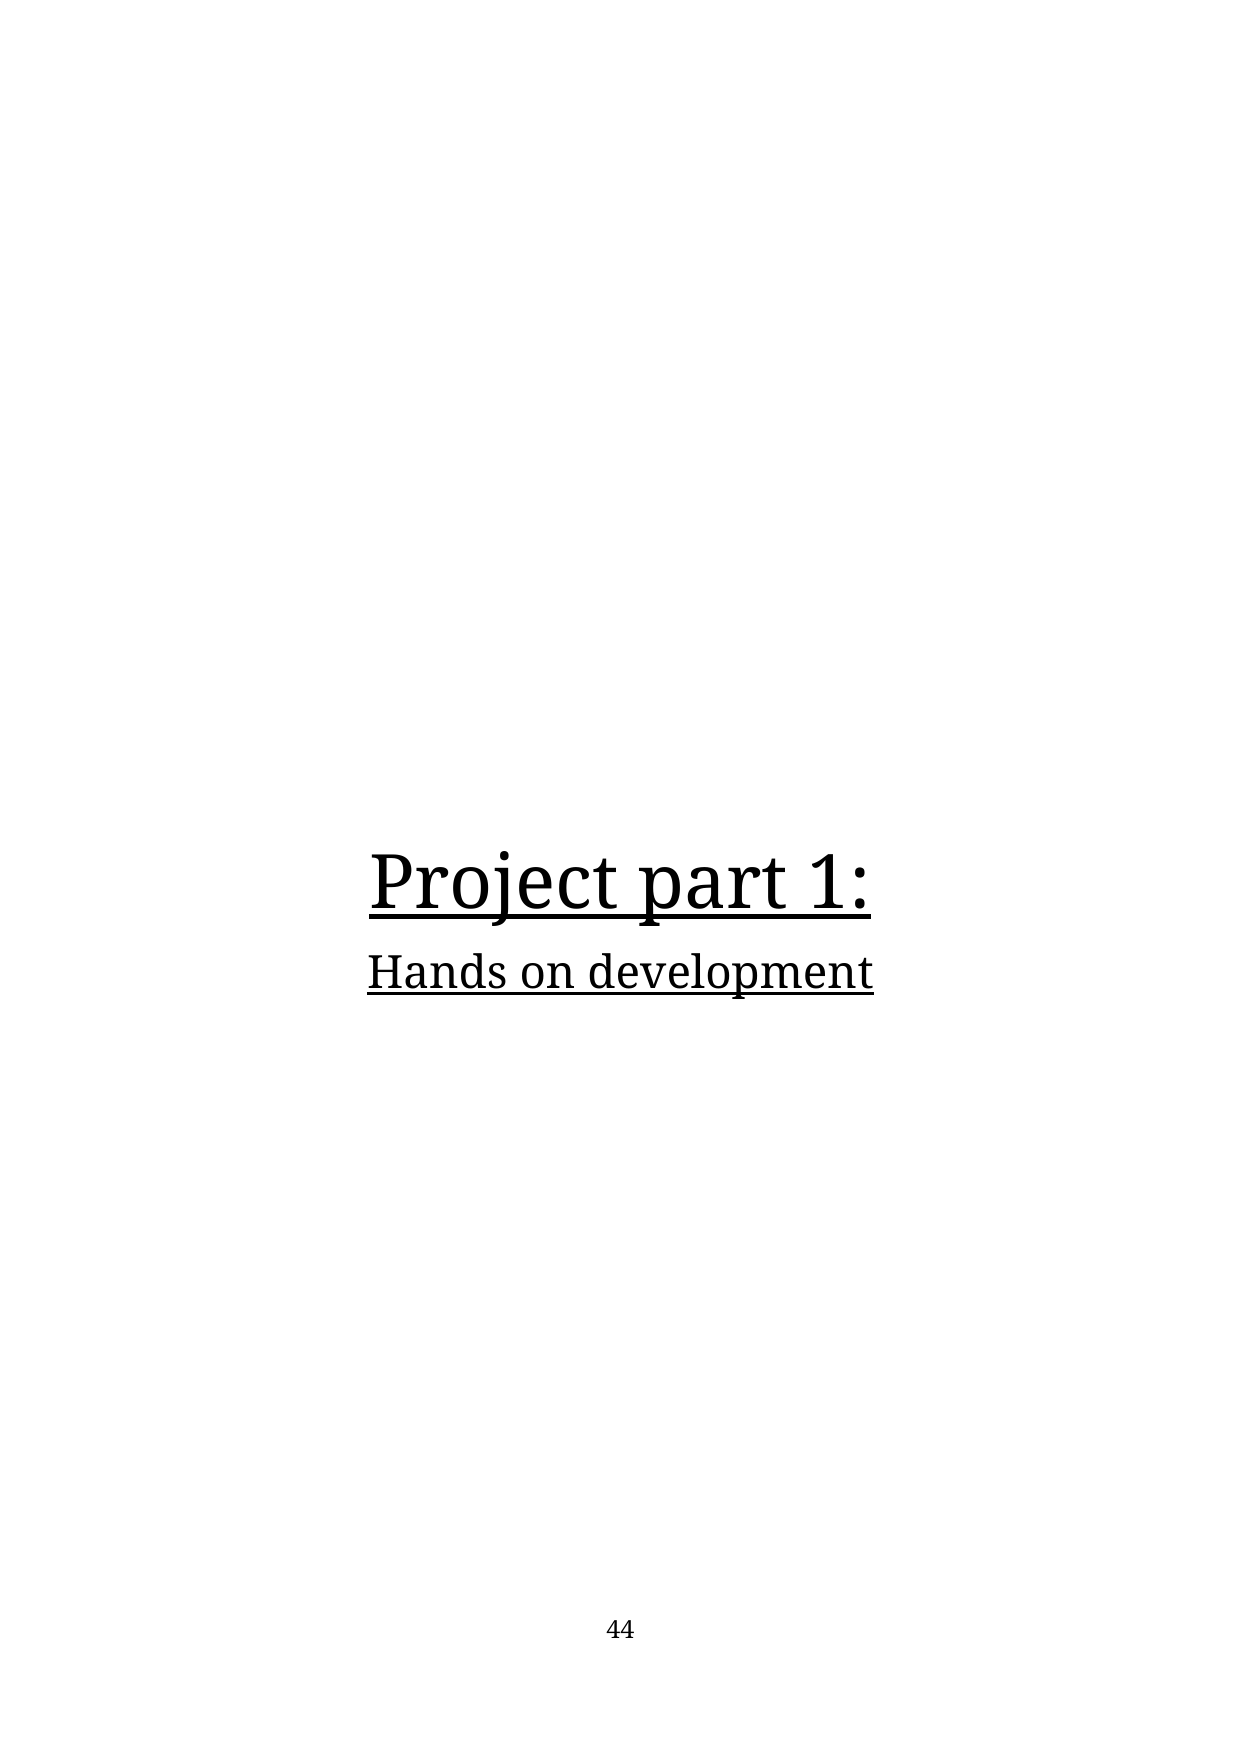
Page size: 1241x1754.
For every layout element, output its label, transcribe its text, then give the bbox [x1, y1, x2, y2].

subtitle Project part 1: Hands on development [148, 828, 1092, 1002]
